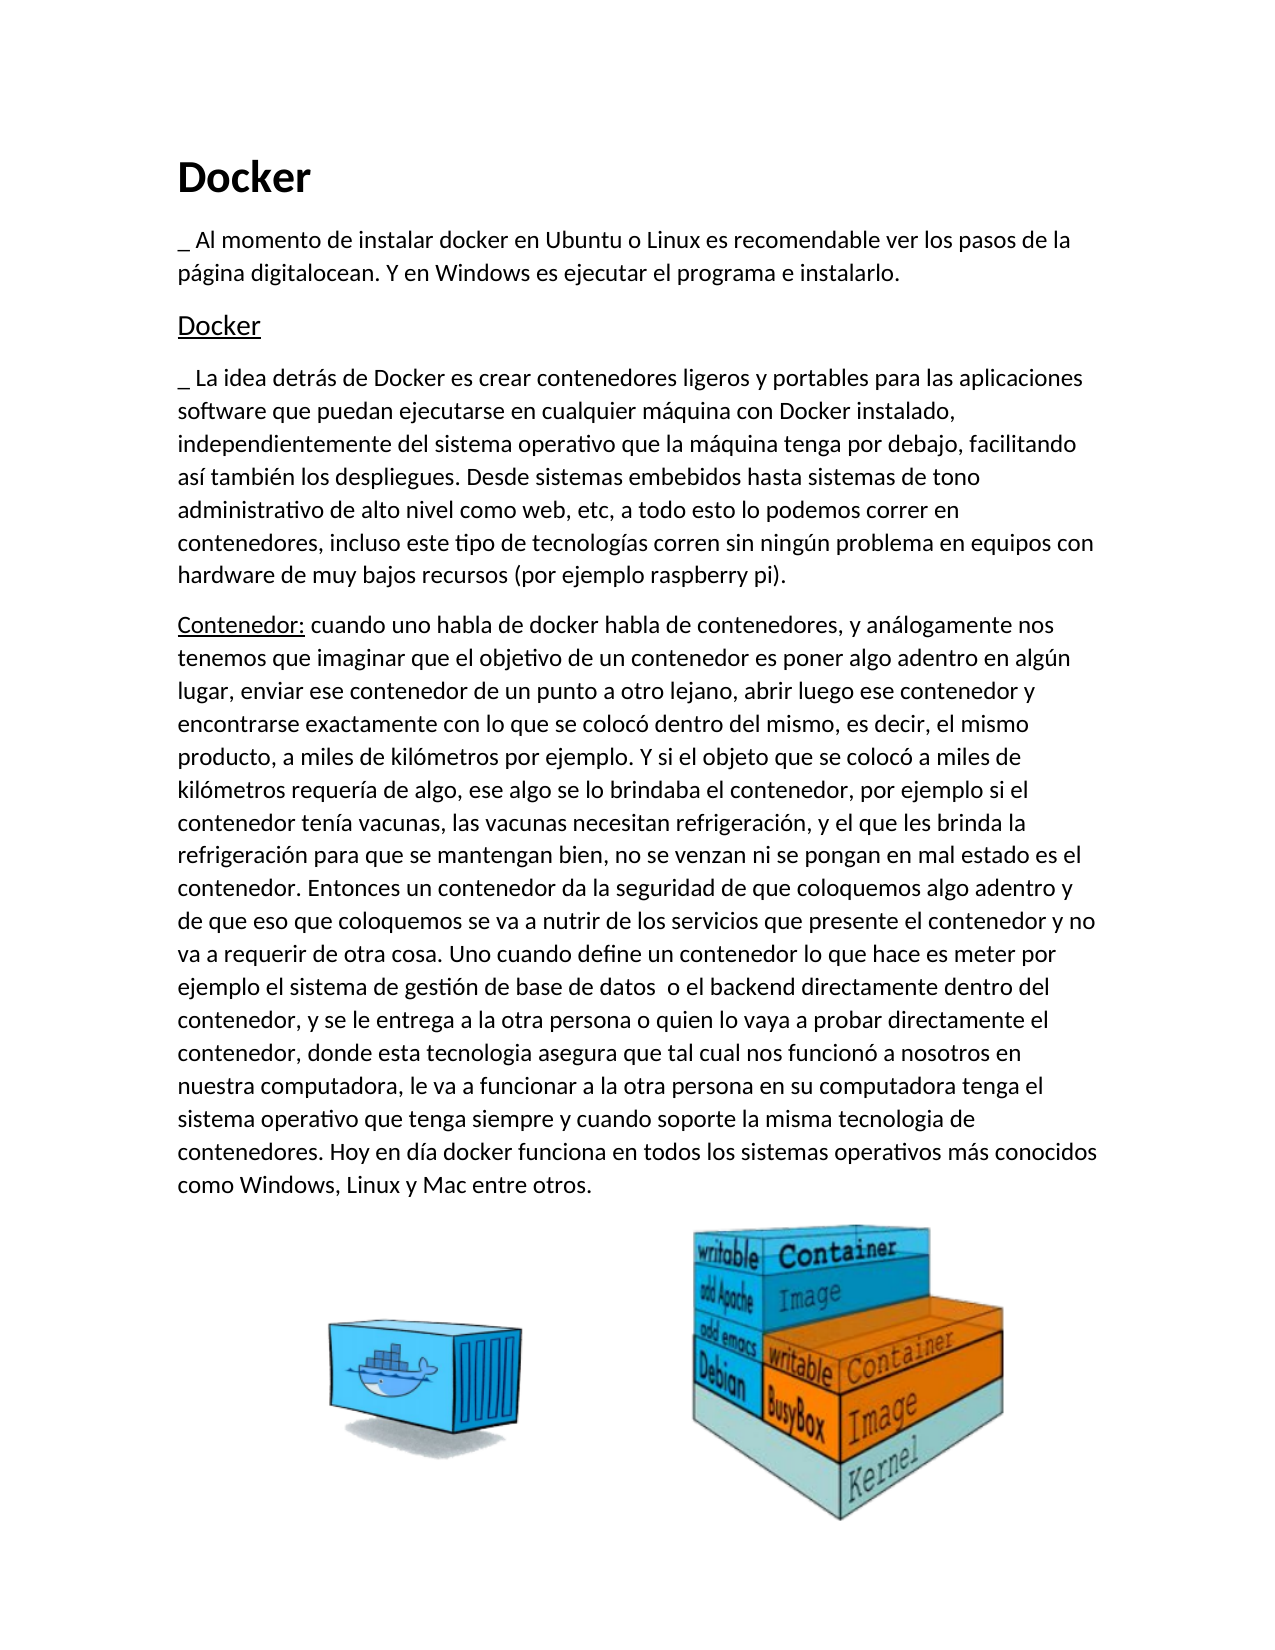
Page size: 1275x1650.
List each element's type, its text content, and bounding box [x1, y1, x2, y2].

text Contenedor: cuando uno habla de docker habla de contenedores, y análogamente nos tenemos que imaginar que el objetivo de un contenedor es poner algo adentro en algún lugar, enviar ese contenedor de un punto a otro lejano, abrir luego ese contenedor y encontrarse exactamente con lo que se colocó dentro del mismo, es decir, el mismo producto, a miles de kilómetros por ejemplo. Y si el objeto que se colocó a miles de kilómetros requería de algo, ese algo se lo brindaba el contenedor, por ejemplo si el contenedor tenía vacunas, las vacunas necesitan refrigeración, y el que les brinda la refrigeración para que se mantengan bien, no se venzan ni se pongan en mal estado es el contenedor. Entonces un contenedor da la seguridad de que coloquemos algo adentro y de que eso que coloquemos se va a nutrir de los servicios que presente el contenedor y no va a requerir de otra cosa. Uno cuando define un contenedor lo que hace es meter por ejemplo el sistema de gestión de base de datos o el backend directamente dentro del contenedor, y se le entrega a la otra persona o quien lo vaya a probar directamente el contenedor, donde esta tecnologia asegura que tal cual nos funcionó a nosotros en nuestra computadora, le va a funcionar a la otra persona en su computadora tenga el sistema operativo que tenga siempre y cuando soporte la misma tecnologia de contenedores. Hoy en día docker funciona en todos los sistemas operativos más conocidos como Windows, Linux y Mac entre otros. [177, 609, 1098, 1199]
text Docker [177, 307, 1098, 343]
text Docker [177, 148, 1098, 203]
text _ Al momento de instalar docker en Ubuntu o Linux es recomendable ver los pasos de la página digitalocean. Y en Windows es ejecutar el programa e instalarlo. [177, 224, 1098, 288]
text _ La idea detrás de Docker es crear contenedores ligeros y portables para las aplicaciones software que puedan ejecutarse en cualquier máquina con Docker instalado, independientemente del sistema operativo que la máquina tenga por debajo, facilitando así también los despliegues. Desde sistemas embebidos hasta sistemas de tono administrativo de alto nivel como web, etc, a todo esto lo podemos correr en contenedores, incluso este tipo de tecnologías corren sin ningún problema en equipos con hardware de muy bajos recursos (por ejemplo raspberry pi). [177, 362, 1098, 590]
picture [675, 1222, 1047, 1526]
picture [308, 1291, 541, 1475]
